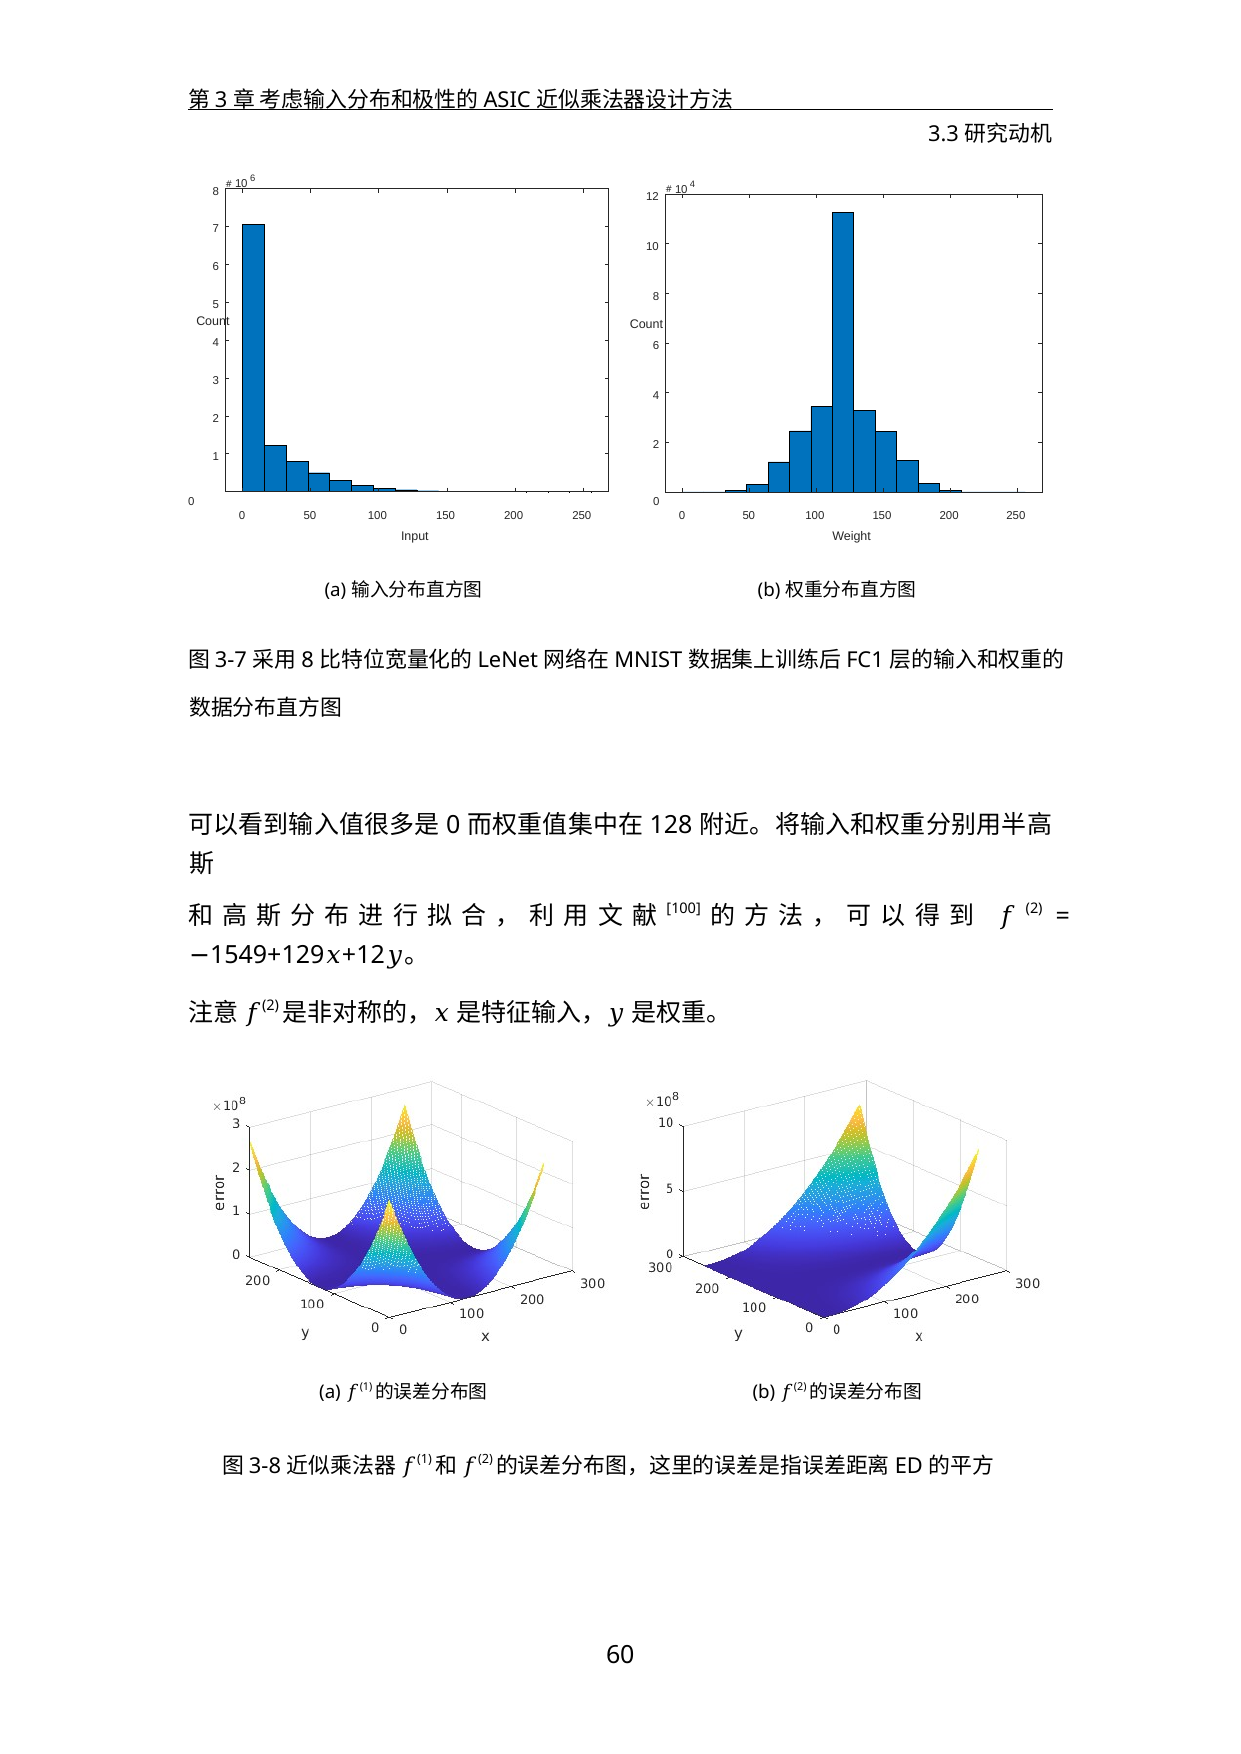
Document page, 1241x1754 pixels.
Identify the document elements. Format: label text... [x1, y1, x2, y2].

text (a) 𝑓(1) 的误差分布图 (b) 𝑓(2) 的误差分布图 [188, 1377, 1070, 1404]
text 图 3-7 采用 8 比特位宽量化的 LeNet 网络在 MNIST 数据集上训练后 FC1 层的输入和权重的数据分布直方图 [188, 642, 1070, 722]
text 0 50 100 150 200 250 0 50 100 150 200 250 [188, 509, 1070, 522]
text 图 3-8 近似乘法器 𝑓(1) 和 𝑓(2) 的误差分布图，这里的误差是指误差距离 ED 的平方 [222, 1448, 1070, 1479]
picture [629, 1058, 1045, 1349]
text 0 0 [188, 494, 1070, 508]
text (a) 输入分布直方图 (b) 权重分布直方图 [188, 575, 1070, 602]
text 和高斯分布进行拟合，利用文献[100]的方法，可以得到 𝑓(2) = −1549+129𝑥+12𝑦。 [188, 895, 1070, 971]
text 3.3 研究动机 [188, 116, 1052, 147]
text 可以看到输入值很多是 0 而权重值集中在 128 附近。将输入和权重分别用半高斯 [188, 804, 1052, 880]
text Input Weight [188, 528, 1070, 543]
text 注意 𝑓(2) 是非对称的，𝑥 是特征输入，𝑦 是权重。 [188, 993, 1052, 1029]
picture [195, 1059, 611, 1349]
